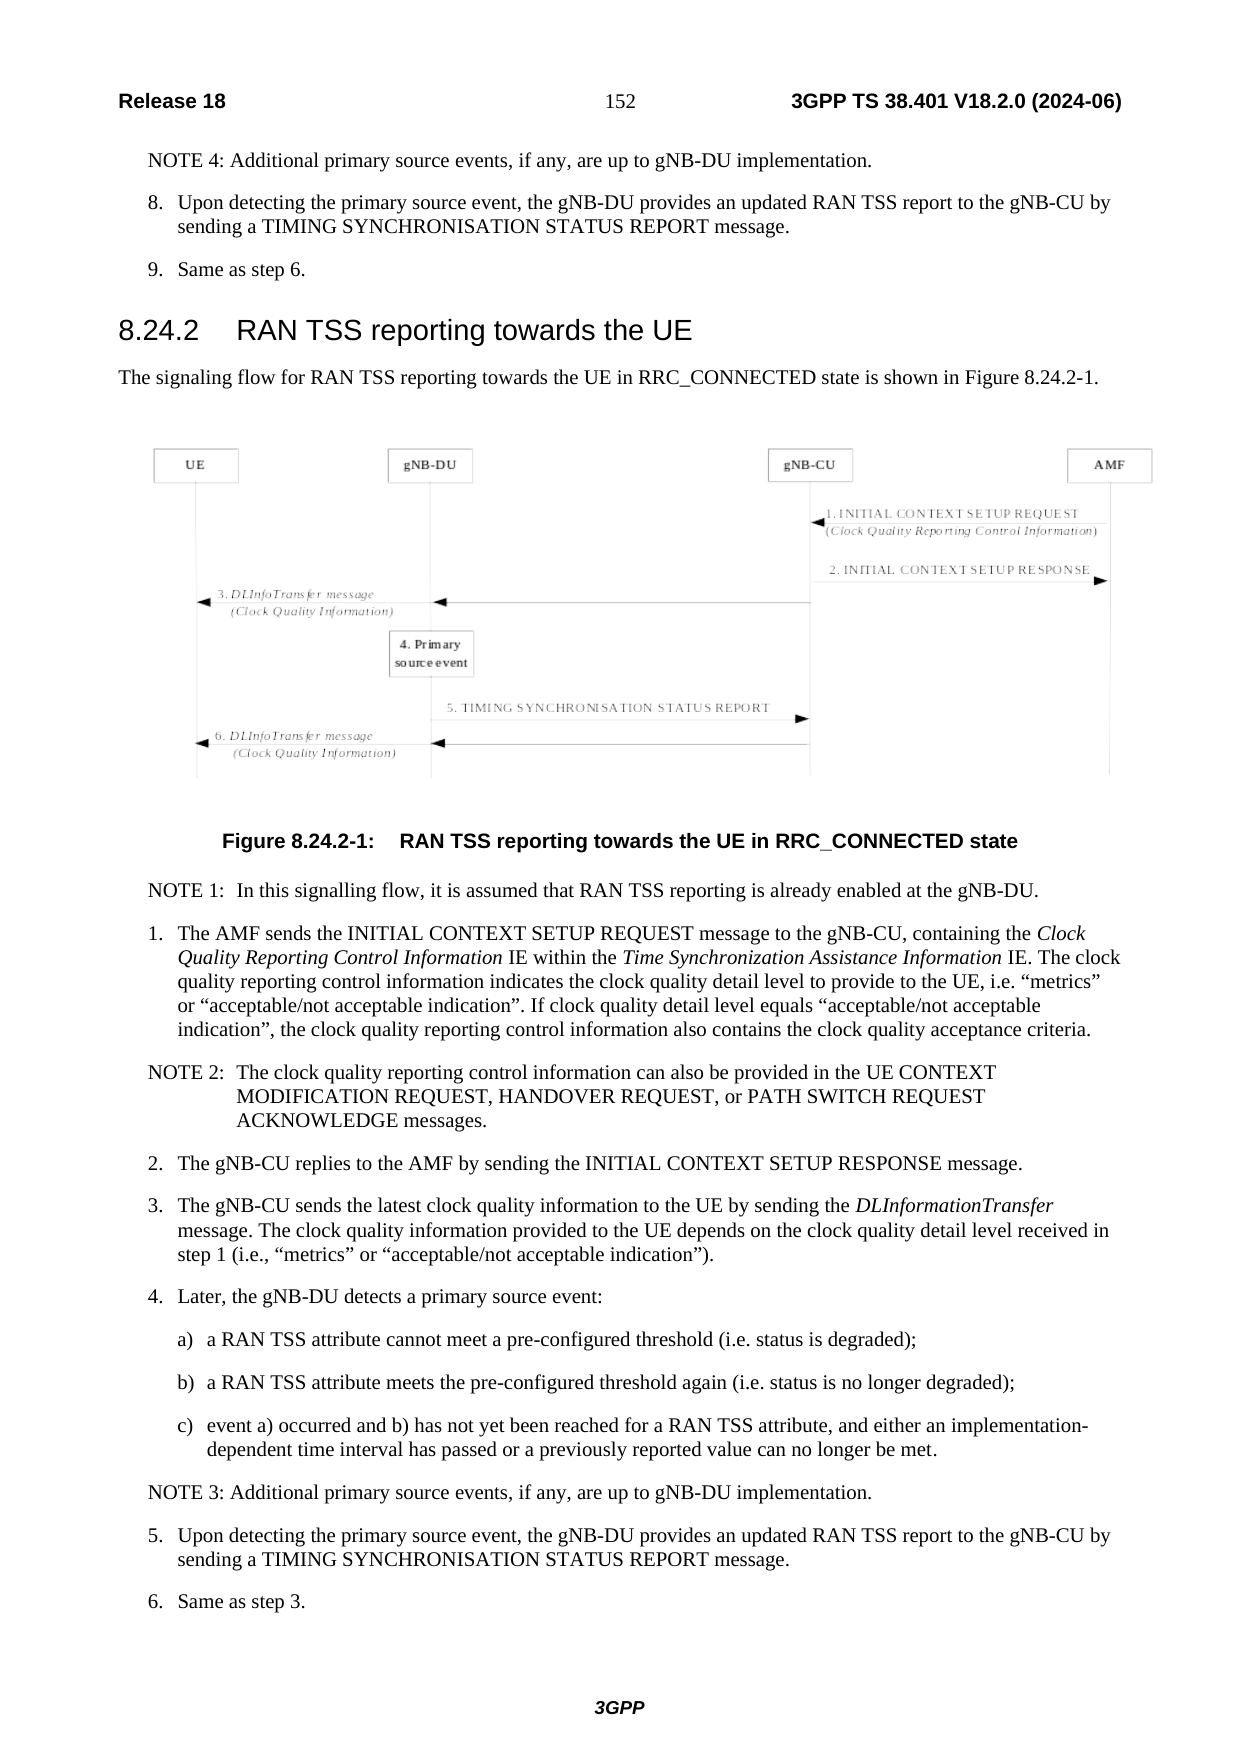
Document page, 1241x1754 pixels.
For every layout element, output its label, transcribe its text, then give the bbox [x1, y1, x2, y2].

text NOTE 3: Additional primary source events, if any, are up to gNB-DU implementation. [148, 1480, 1122, 1504]
text NOTE 2: The clock quality reporting control information can also be provided in the UE CONTEXT MODIFICATION REQUEST, HANDOVER REQUEST, or PATH SWITCH REQUEST ACKNOWLEDGE messages. [148, 1060, 1122, 1132]
text 2. The gNB-CU replies to the AMF by sending the INITIAL CONTEXT SETUP RESPONSE message. [148, 1151, 1122, 1175]
text 3. The gNB-CU sends the latest clock quality information to the UE by sending the DLInformationTransfer message. The clock quality information provided to the UE depends on the clock quality detail level received in step 1 (i.e., “metrics” or “acceptable/not acceptable indication”). [148, 1193, 1122, 1266]
text NOTE 4: Additional primary source events, if any, are up to gNB-DU implementation. [148, 147, 1122, 172]
text The signaling flow for RAN TSS reporting towards the UE in RRC_CONNECTED state is shown in Figure 8.24.2-1. [118, 365, 1122, 389]
text 8. Upon detecting the primary source event, the gNB-DU provides an updated RAN TSS report to the gNB-CU by sending a TIMING SYNCHRONISATION STATUS REPORT message. [148, 190, 1122, 238]
text 5. Upon detecting the primary source event, the gNB-DU provides an updated RAN TSS report to the gNB-CU by sending a TIMING SYNCHRONISATION STATUS REPORT message. [148, 1522, 1122, 1571]
text 6. Same as step 3. [148, 1589, 1122, 1613]
text NOTE 1: In this signalling flow, it is assumed that RAN TSS reporting is already enabled at the gNB-DU. [148, 878, 1122, 902]
text 9. Same as step 6. [148, 257, 1122, 281]
text Figure 8.24.2-1: RAN TSS reporting towards the UE in RRC_CONNECTED state [118, 829, 1122, 853]
text a) a RAN TSS attribute cannot meet a pre-configured threshold (i.e. status is degraded); [177, 1327, 1122, 1351]
text 1. The AMF sends the INITIAL CONTEXT SETUP REQUEST message to the gNB-CU, containing the Clock Quality Reporting Control Information IE within the Time Synchronization Assistance Information IE. The clock quality reporting control information indicates the clock quality detail level to provide to the UE, i.e. “metrics” or “acceptable/not acceptable indication”. If clock quality detail level equals “acceptable/not acceptable indication”, the clock quality reporting control information also contains the clock quality acceptance criteria. [148, 921, 1122, 1041]
text 4. Later, the gNB-DU detects a primary source event: [148, 1284, 1122, 1308]
subtitle 8.24.2 RAN TSS reporting towards the UE [118, 312, 1122, 346]
text c) event a) occurred and b) has not yet been reached for a RAN TSS attribute, and either an implementation-dependent time interval has passed or a previously reported value can no longer be met. [177, 1413, 1122, 1461]
text b) a RAN TSS attribute meets the pre-configured threshold again (i.e. status is no longer degraded); [177, 1370, 1122, 1394]
